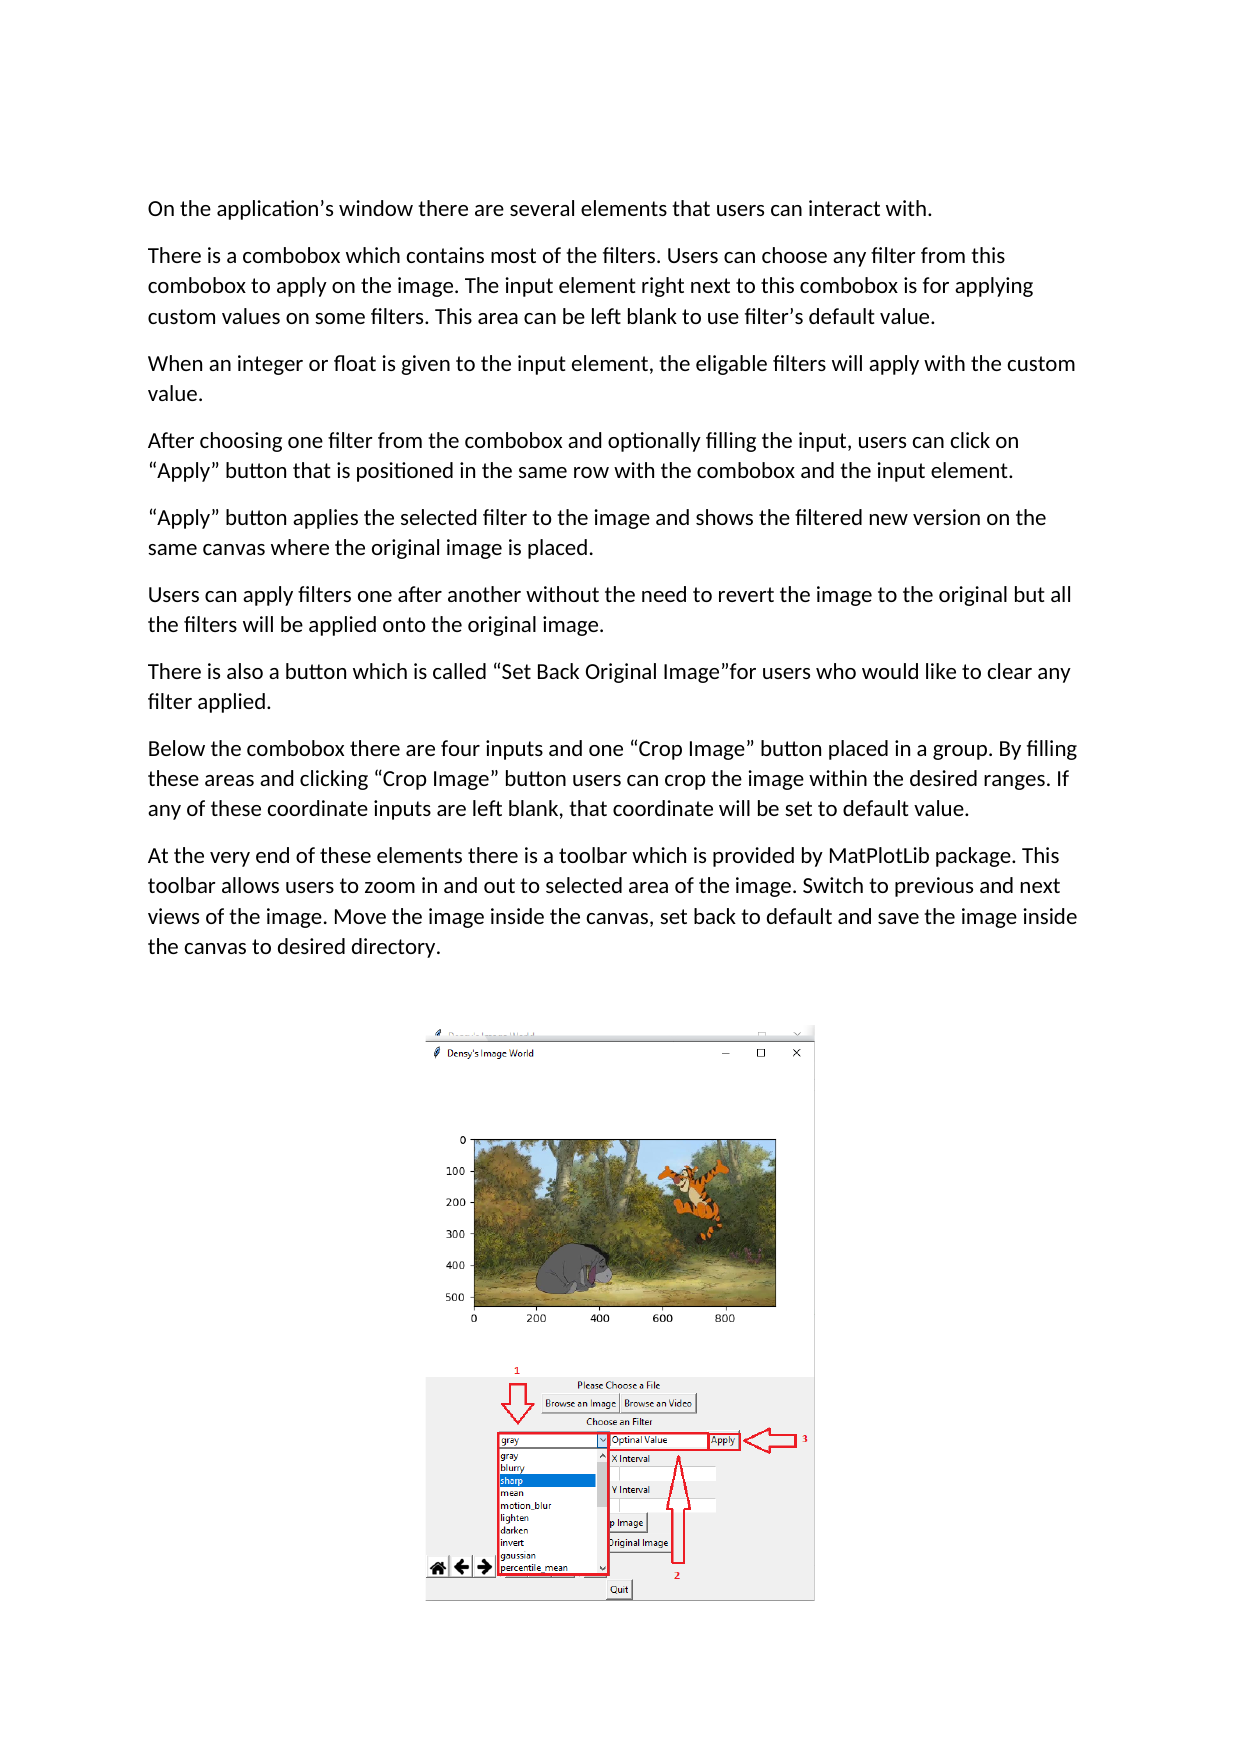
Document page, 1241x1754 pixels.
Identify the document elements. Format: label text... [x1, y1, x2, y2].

text At the very end of these elements there is a toolbar which is provided by MatPlotLib package. This toolbar allows users to zoom in and out to selected area of the image. Switch to previous and next views of the image. Move the image inside the canvas, set back to default and save the image inside the canvas to desired directory. [148, 841, 1093, 960]
picture [425, 1025, 815, 1601]
text After choosing one filter from the combobox and optionally filling the input, users can click on “Apply” button that is positioned in the same row with the combobox and the input element. [148, 426, 1093, 484]
text There is a combobox which contains most of the filters. Users can choose any filter from this combobox to apply on the image. The input element right next to this combobox is for applying custom values on some filters. This area can be left blank to use filter’s default value. [148, 241, 1093, 330]
text There is also a button which is called “Set Back Original Image”for users who would like to clear any filter applied. [148, 657, 1093, 715]
text When an integer or float is given to the input element, the eligable filters will apply with the custom value. [148, 349, 1093, 407]
text “Apply” button applies the selected filter to the image and shows the filtered new version on the same canvas where the original image is placed. [148, 503, 1093, 561]
text Users can apply filters one after another without the need to revert the image to the original but all the filters will be applied onto the original image. [148, 580, 1093, 638]
text On the application’s window there are several elements that users can interact with. [148, 194, 1093, 222]
text Below the combobox there are four inputs and one “Crop Image” button placed in a group. By filling these areas and clicking “Crop Image” button users can crop the image within the desired ranges. If any of these coordinate inputs are left blank, that coordinate will be set to default value. [148, 734, 1093, 822]
